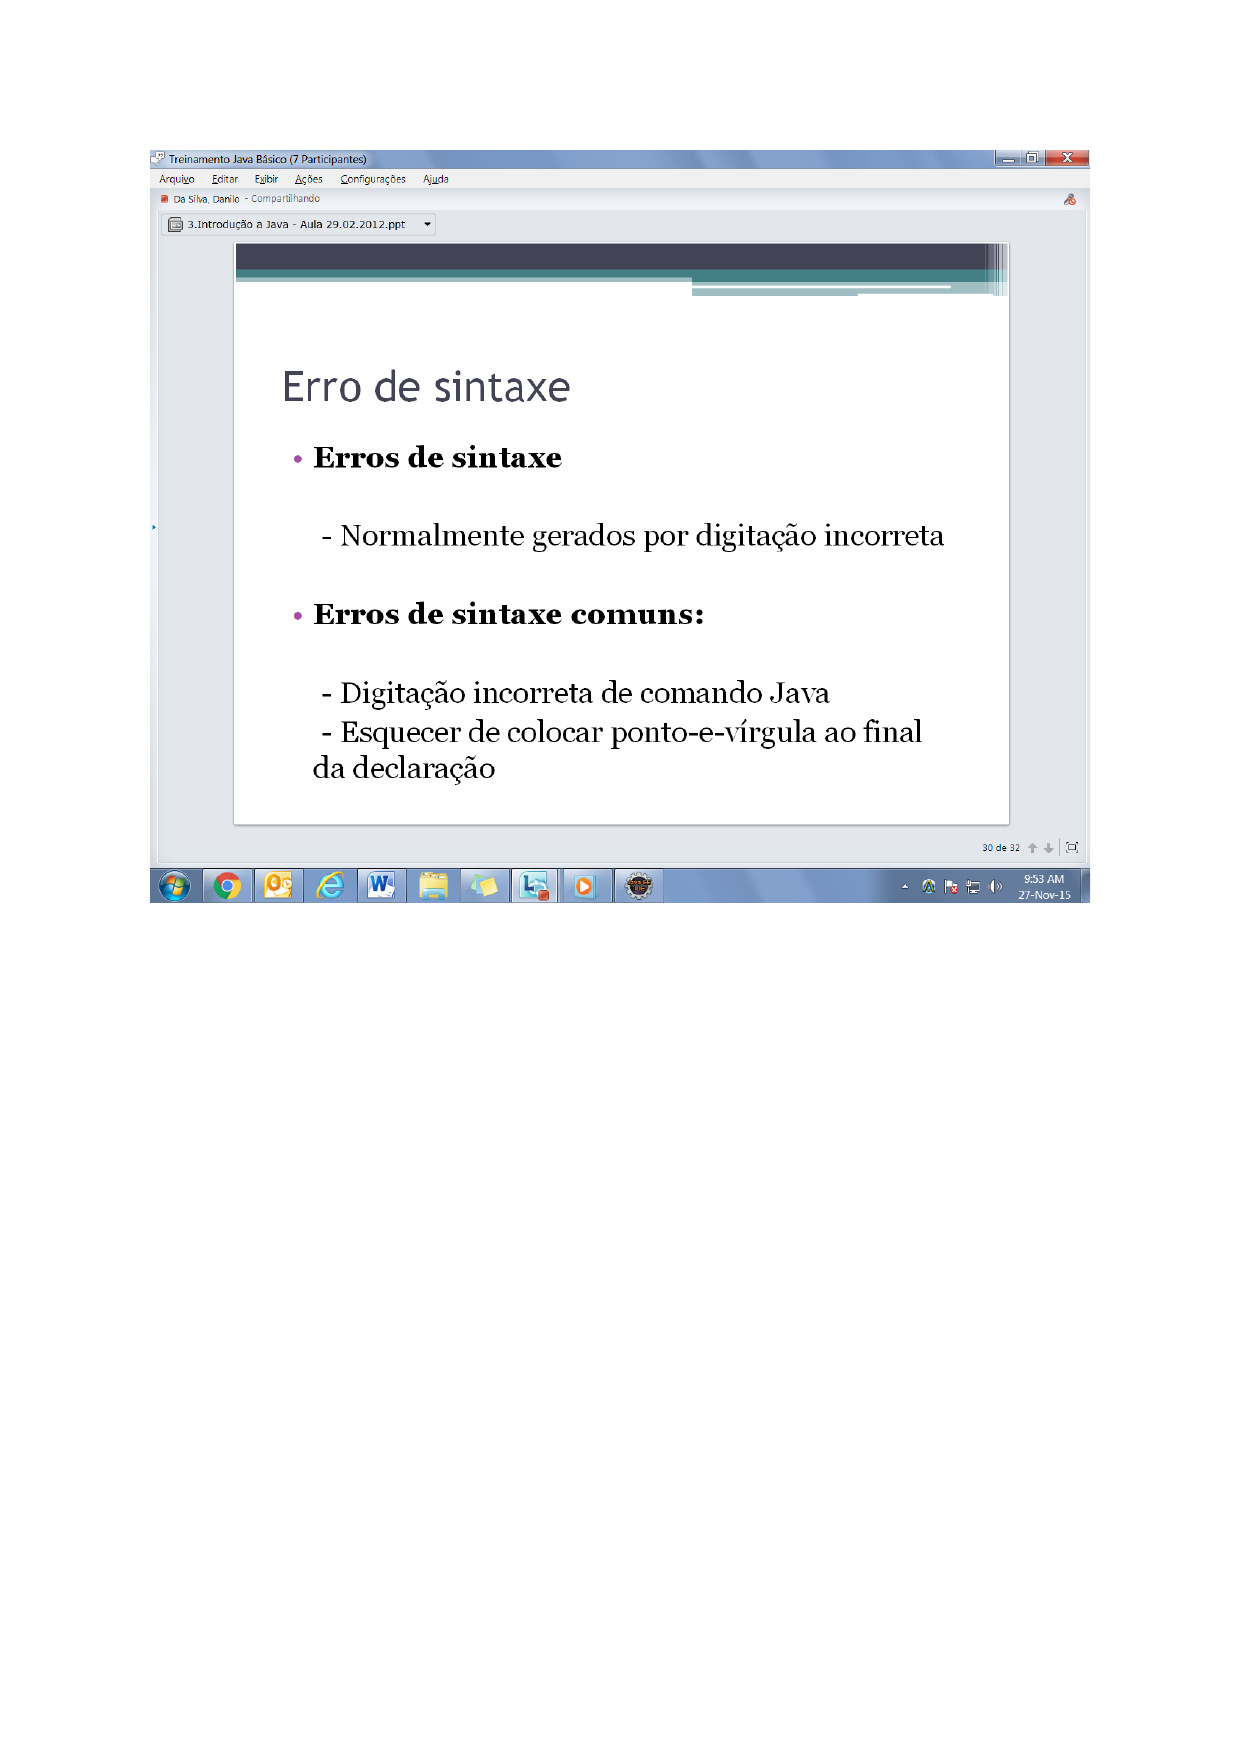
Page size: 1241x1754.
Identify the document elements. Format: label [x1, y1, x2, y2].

picture [150, 150, 1091, 903]
